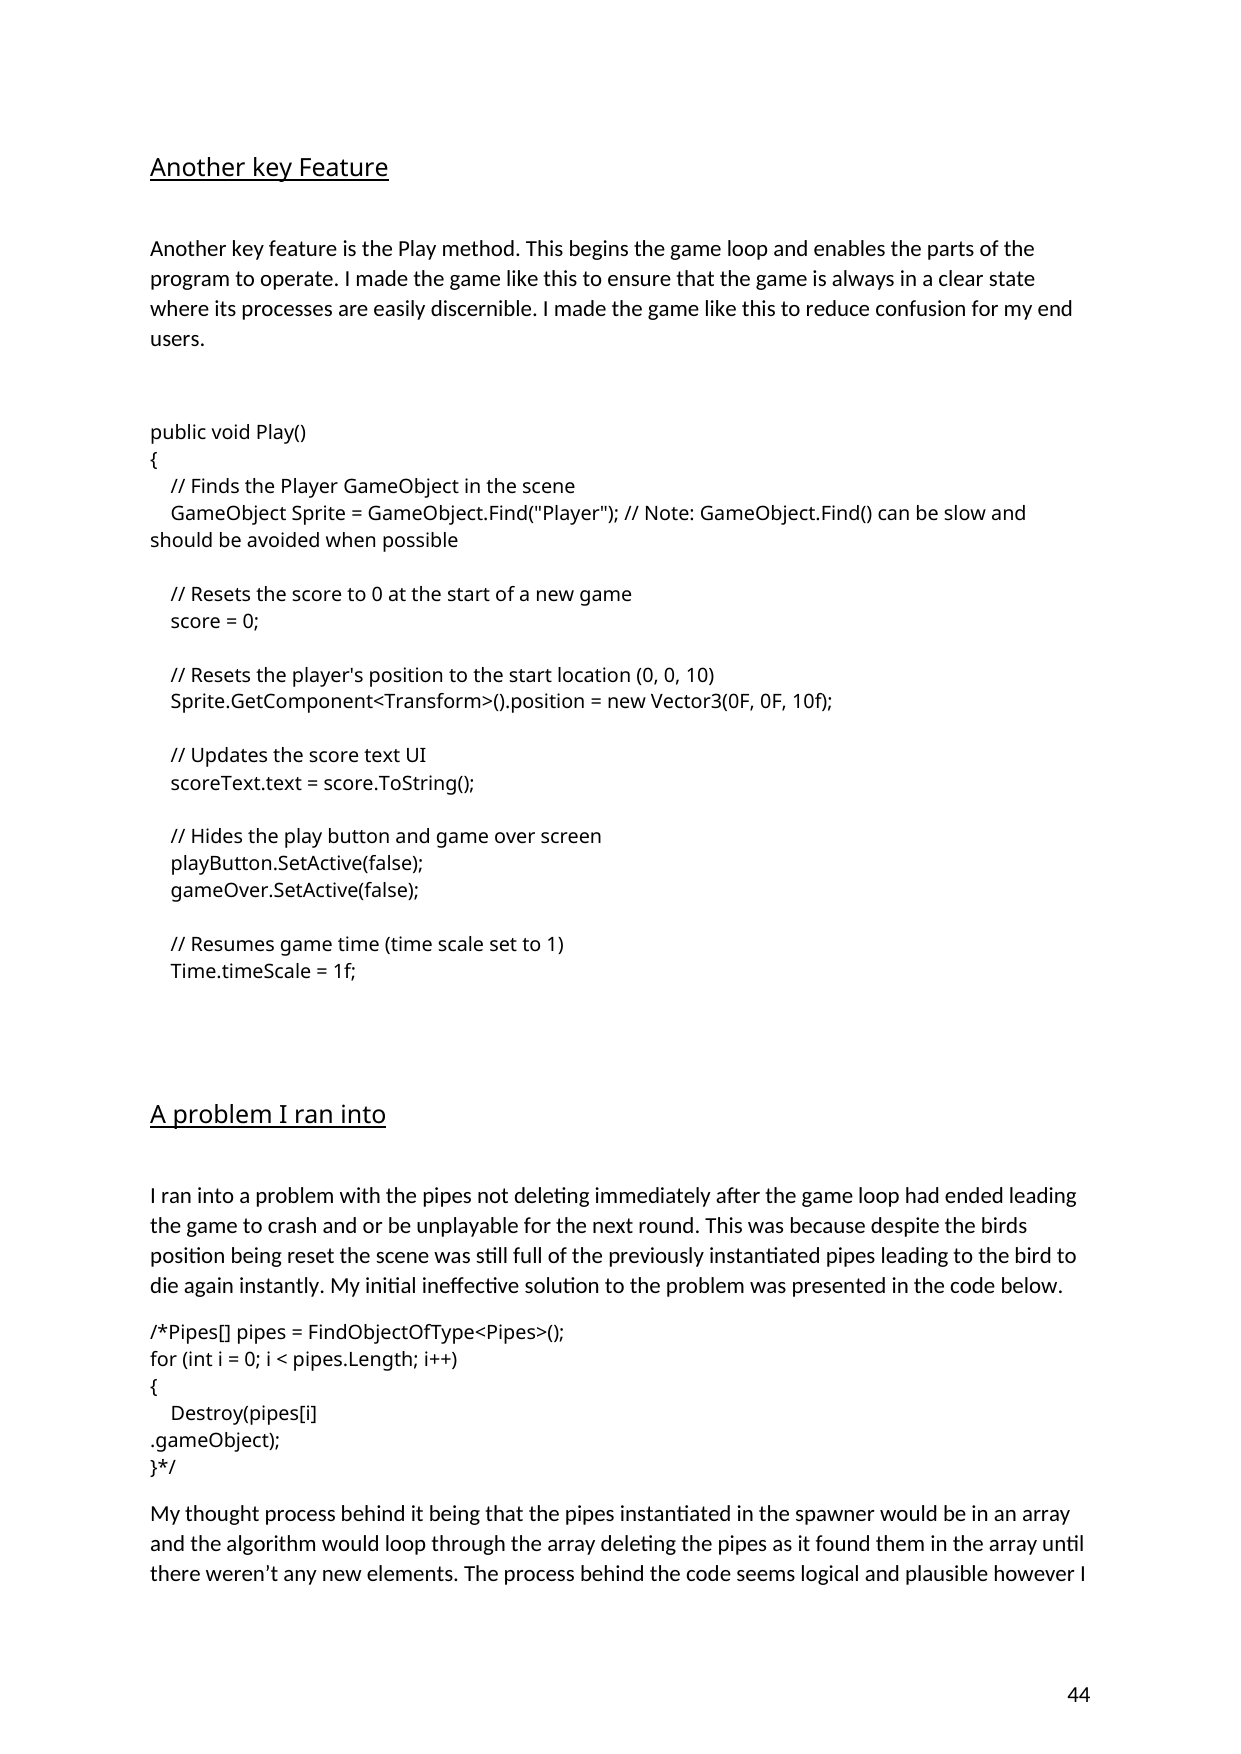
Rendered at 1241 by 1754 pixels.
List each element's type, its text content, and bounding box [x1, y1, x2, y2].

text playButton.SetActive(false); [150, 850, 1090, 877]
text // Updates the score text UI [150, 742, 1090, 769]
text for (int i = 0; i < pipes.Length; i++) [150, 1345, 1090, 1372]
text gameOver.SetActive(false); [150, 877, 1090, 904]
text { [150, 1372, 1090, 1399]
text Destroy(pipes[i] [150, 1399, 1090, 1426]
text // Hides the play button and game over screen [150, 823, 1090, 850]
text GameObject Sprite = GameObject.Find("Player"); // Note: GameObject.Find() can be slow and should be avoided when possible [150, 499, 1090, 553]
subtitle Another key Feature [150, 150, 1090, 184]
text I ran into a problem with the pipes not deleting immediately after the game loop had ended leading the game to crash and or be unplayable for the next round. This was because despite the birds position being reset the scene was still full of the previously instantiated pipes leading to the bird to die again instantly. My initial ineffective solution to the problem was presented in the code below. [150, 1181, 1090, 1299]
text }*/ [150, 1453, 1090, 1480]
text // Resumes game time (time scale set to 1) [150, 931, 1090, 958]
text // Resets the score to 0 at the start of a new game [150, 580, 1090, 607]
text .gameObject); [150, 1426, 1090, 1453]
text /*Pipes[] pipes = FindObjectOfType<Pipes>(); [150, 1318, 1090, 1345]
text Another key feature is the Play method. This begins the game loop and enables the parts of the program to operate. I made the game like this to ensure that the game is always in a clear state where its processes are easily discernible. I made the game like this to reduce confusion for my end users. [150, 234, 1090, 352]
text { [150, 445, 1090, 472]
text // Resets the player's position to the start location (0, 0, 10) [150, 661, 1090, 688]
text score = 0; [150, 607, 1090, 634]
text scoreText.text = score.ToString(); [150, 769, 1090, 796]
text Time.timeScale = 1f; [150, 958, 1090, 984]
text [150, 1499, 1090, 1587]
text Sprite.GetComponent<Transform>().position = new Vector3(0F, 0F, 10f); [150, 688, 1090, 715]
text // Finds the Player GameObject in the scene [150, 472, 1090, 499]
subtitle A problem I ran into [150, 1097, 1090, 1131]
text public void Play() [150, 418, 1090, 445]
